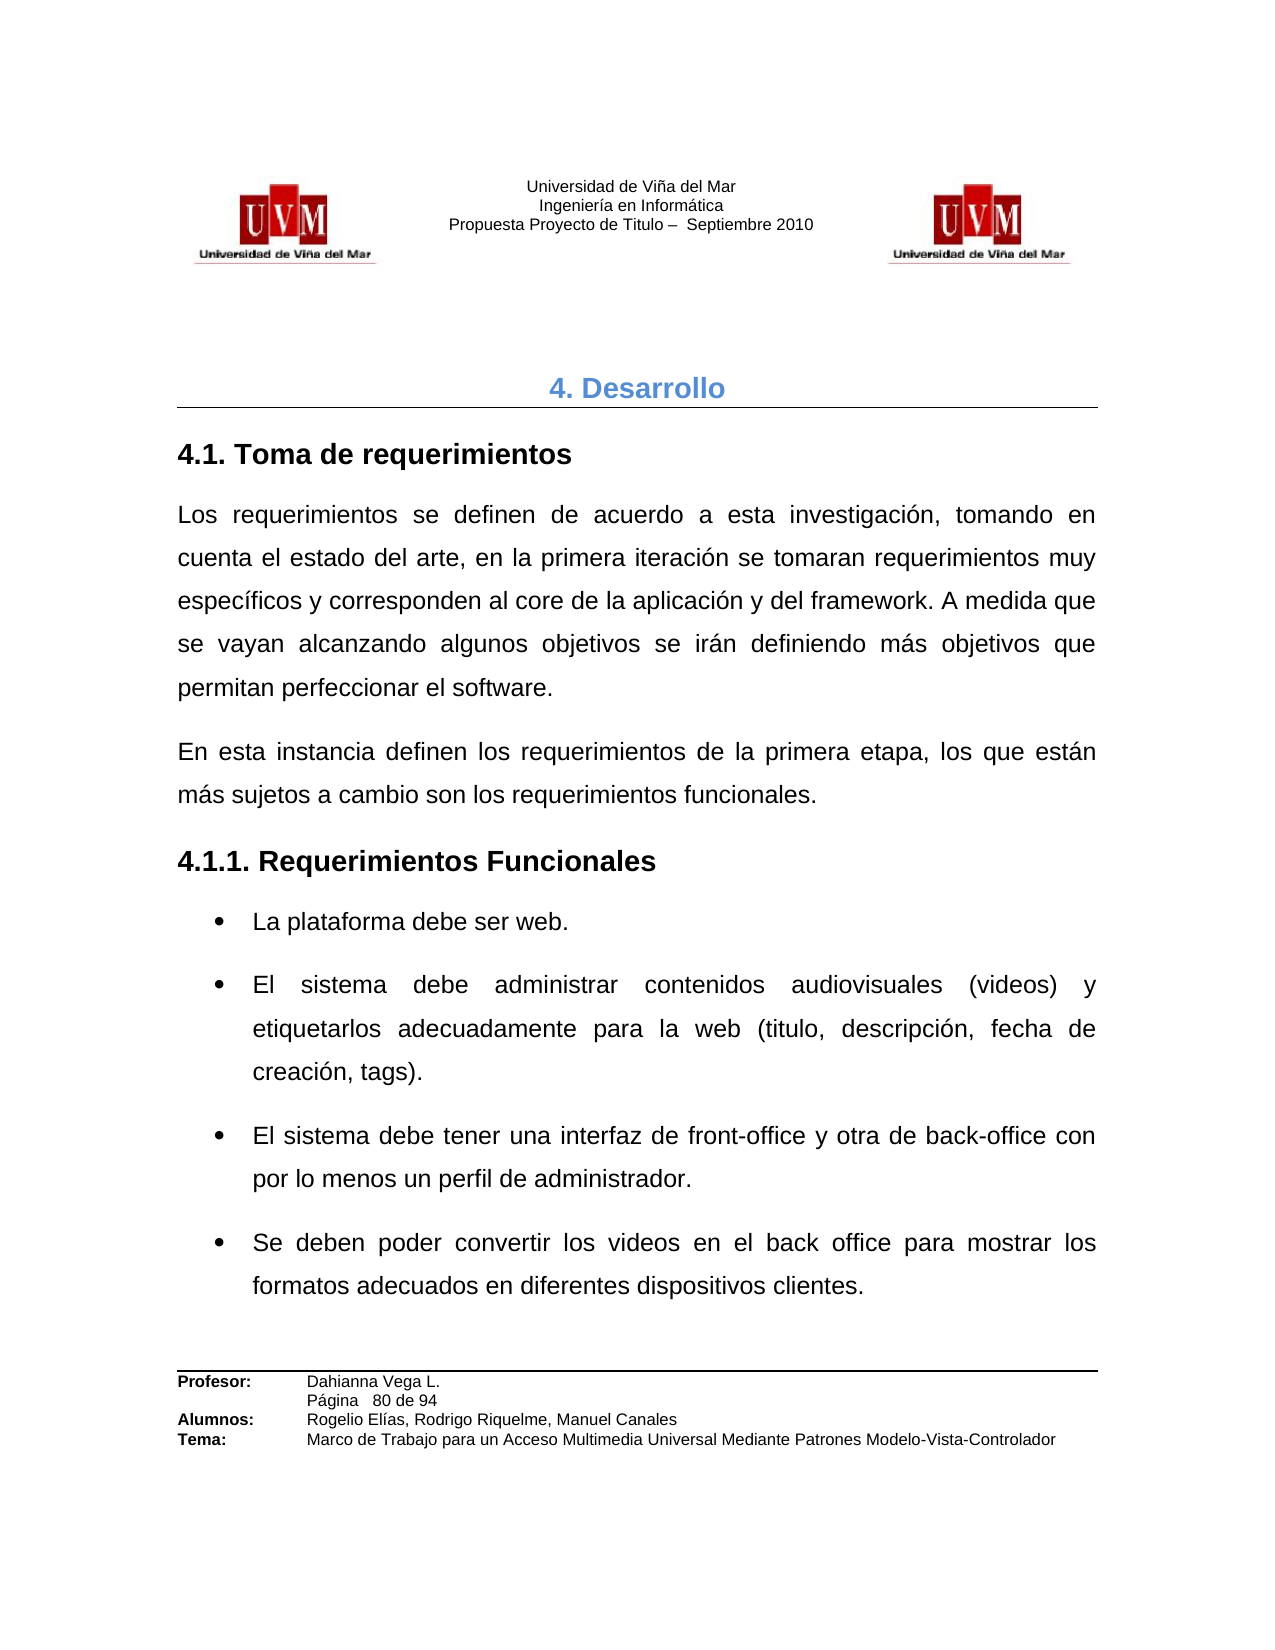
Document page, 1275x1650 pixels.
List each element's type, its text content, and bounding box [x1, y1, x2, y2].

subtitle 4.1.1. Requerimientos Funcionales [177, 844, 1098, 877]
picture [871, 176, 1084, 267]
list El sistema debe tener una interfaz de front-office y otra de back-office con por lo menos un perfil de administrador. [215, 1121, 1098, 1193]
list Se deben poder convertir los videos en el back office para mostrar los formatos adecuados en diferentes dispositivos clientes. [215, 1228, 1098, 1300]
picture [177, 176, 390, 267]
list El sistema debe administrar contenidos audiovisuales (videos) y etiquetarlos adecuadamente para la web (titulo, descripción, fecha de creación, tags). [215, 971, 1098, 1086]
text En esta instancia definen los requerimientos de la primera etapa, los que están más sujetos a cambio son los requerimientos funcionales. [177, 737, 1098, 808]
subtitle 4.1. Toma de requerimientos [177, 437, 1098, 471]
text Los requerimientos se definen de acuerdo a esta investigación, tomando en cuenta el estado del arte, en la primera iteración se tomaran requerimientos muy específicos y corresponden al core de la aplicación y del framework. A medida que se vayan alcanzando algunos objetivos se irán definiendo más objetivos que permitan perfeccionar el software. [177, 500, 1098, 701]
list La plataforma debe ser web. [215, 906, 1098, 935]
title 4. Desarrollo [177, 371, 1098, 407]
